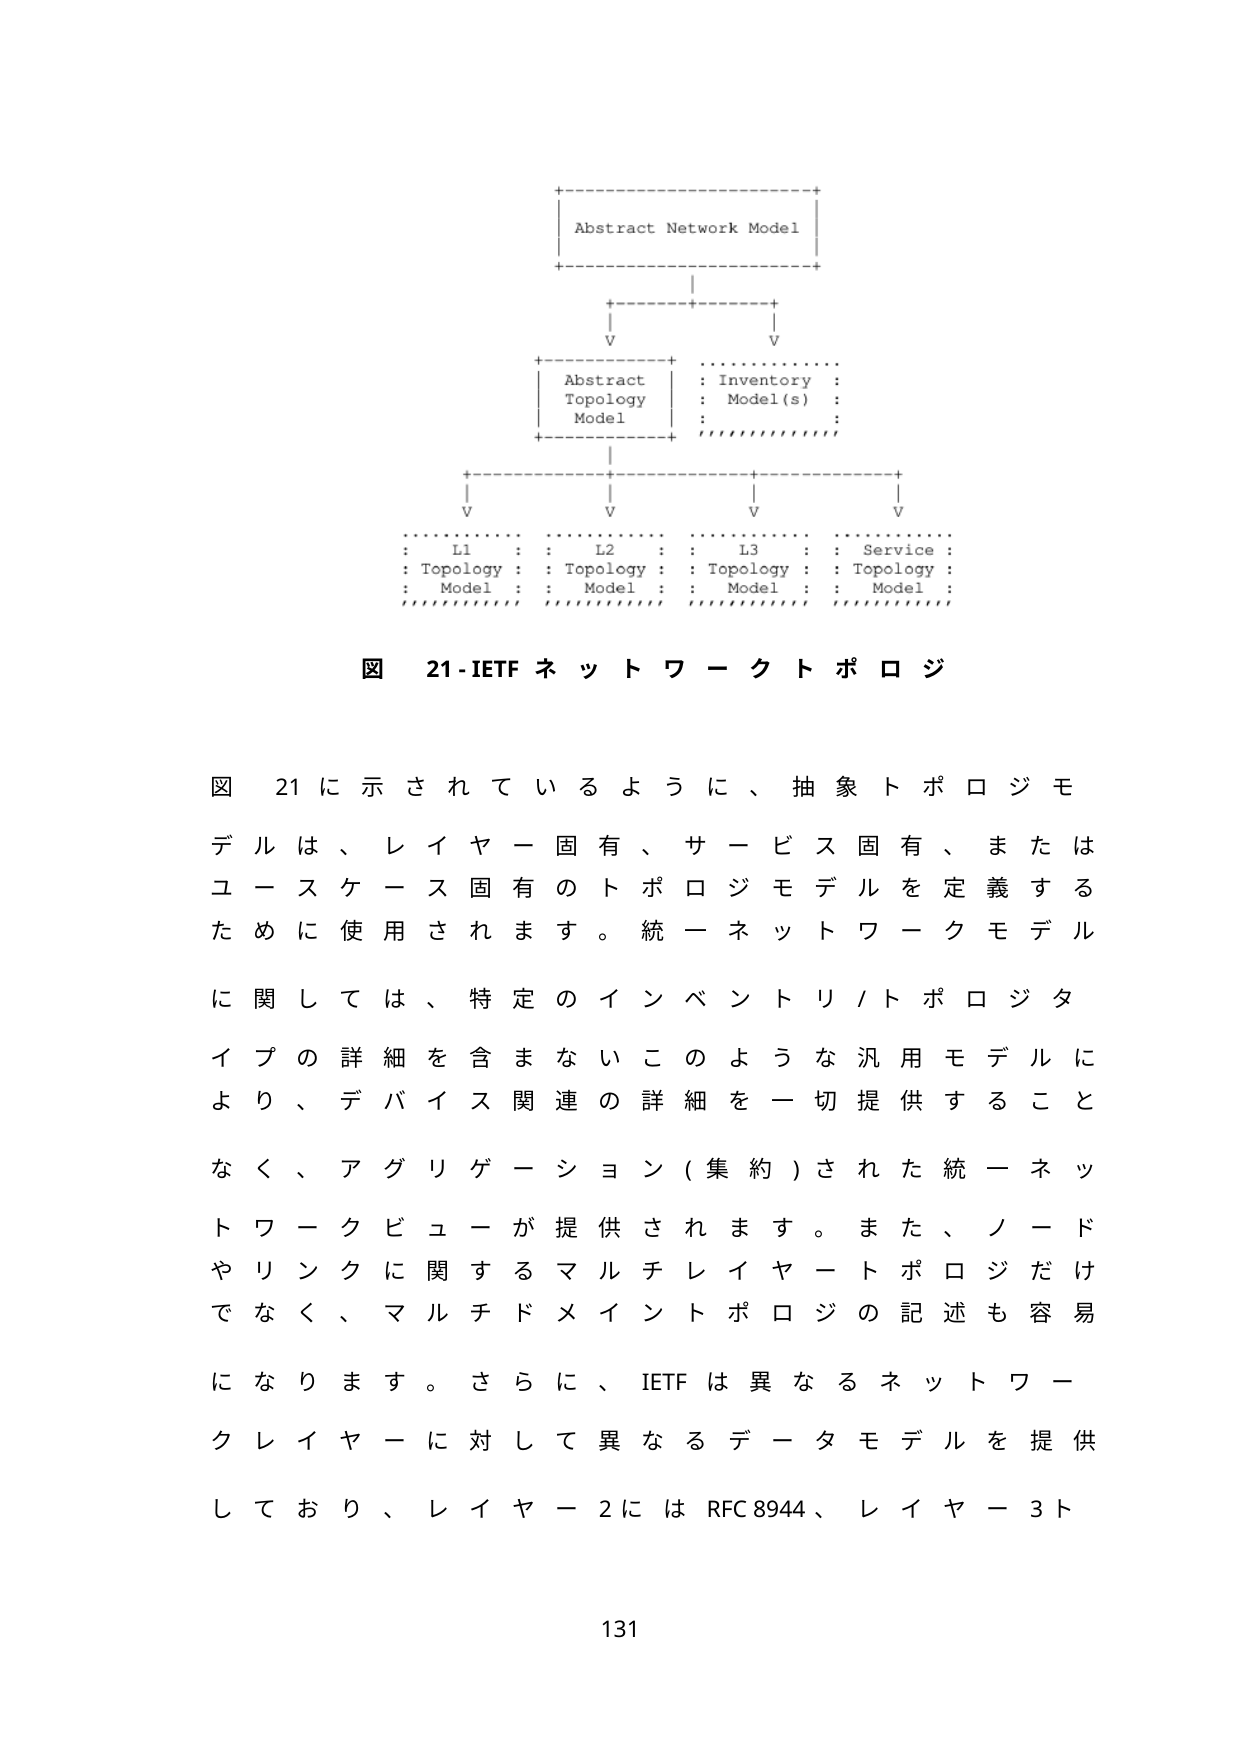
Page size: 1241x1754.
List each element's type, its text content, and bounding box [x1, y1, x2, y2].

text 図 21 - IETFネットワークトポロジ [198, 634, 1116, 701]
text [198, 752, 1116, 1541]
picture [210, 162, 1136, 617]
